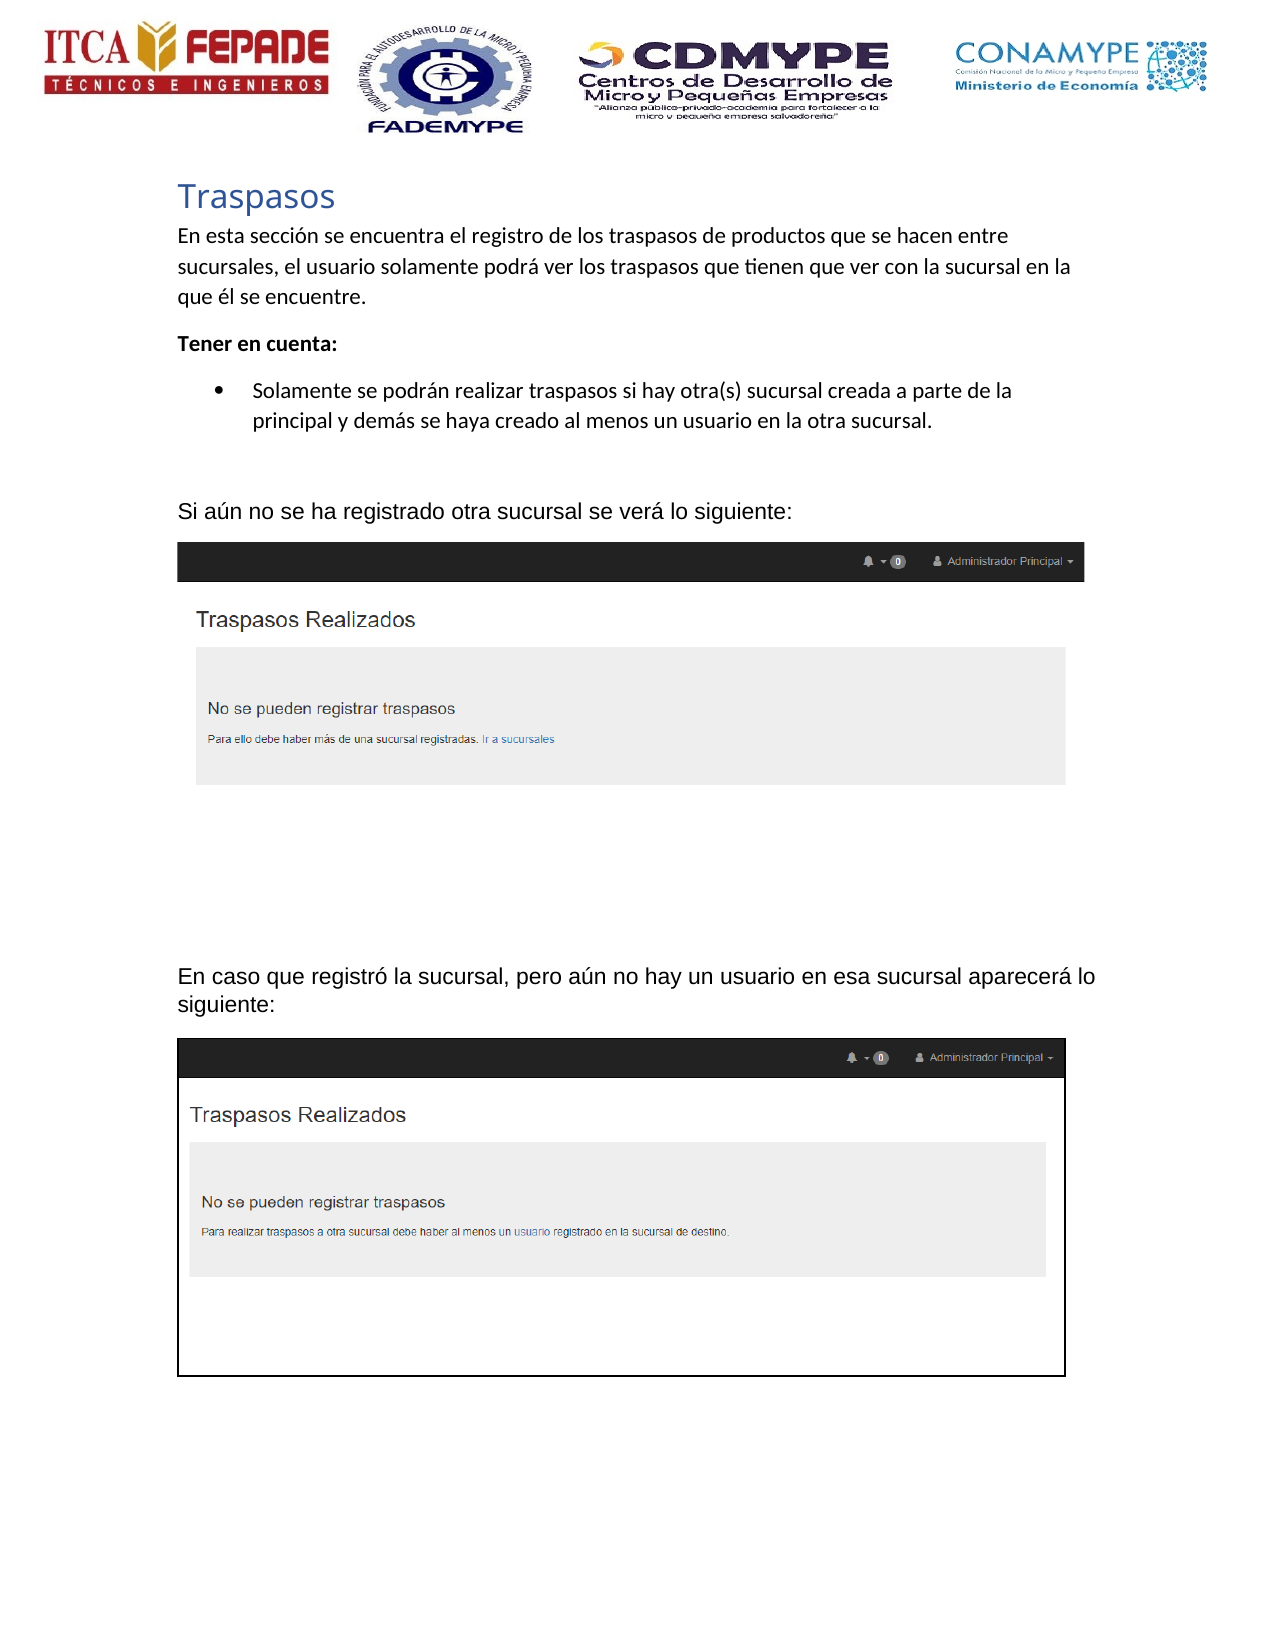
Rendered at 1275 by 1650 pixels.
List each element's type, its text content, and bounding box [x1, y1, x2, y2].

list Solamente se podrán realizar traspasos si hay otra(s) sucursal creada a parte de la principal y demás se haya creado al menos un usuario en la otra sucursal. [215, 376, 1098, 434]
picture [570, 40, 898, 118]
picture [179, 1039, 1064, 1375]
picture [177, 542, 1085, 897]
picture [954, 24, 1208, 102]
text Tener en cuenta: [177, 329, 1098, 357]
picture [27, 5, 344, 111]
text En caso que registró la sucursal, pero aún no hay un usuario en esa sucursal aparecerá lo siguiente: [177, 963, 1098, 1018]
text Si aún no se ha registrado otra sucursal se verá lo siguiente: [177, 498, 1098, 524]
picture [356, 25, 532, 135]
subtitle Traspasos [177, 173, 1098, 218]
text En esta sección se encuentra el registro de los traspasos de productos que se hacen entre sucursales, el usuario solamente podrá ver los traspasos que tienen que ver con la sucursal en la que él se encuentre. [177, 222, 1098, 310]
